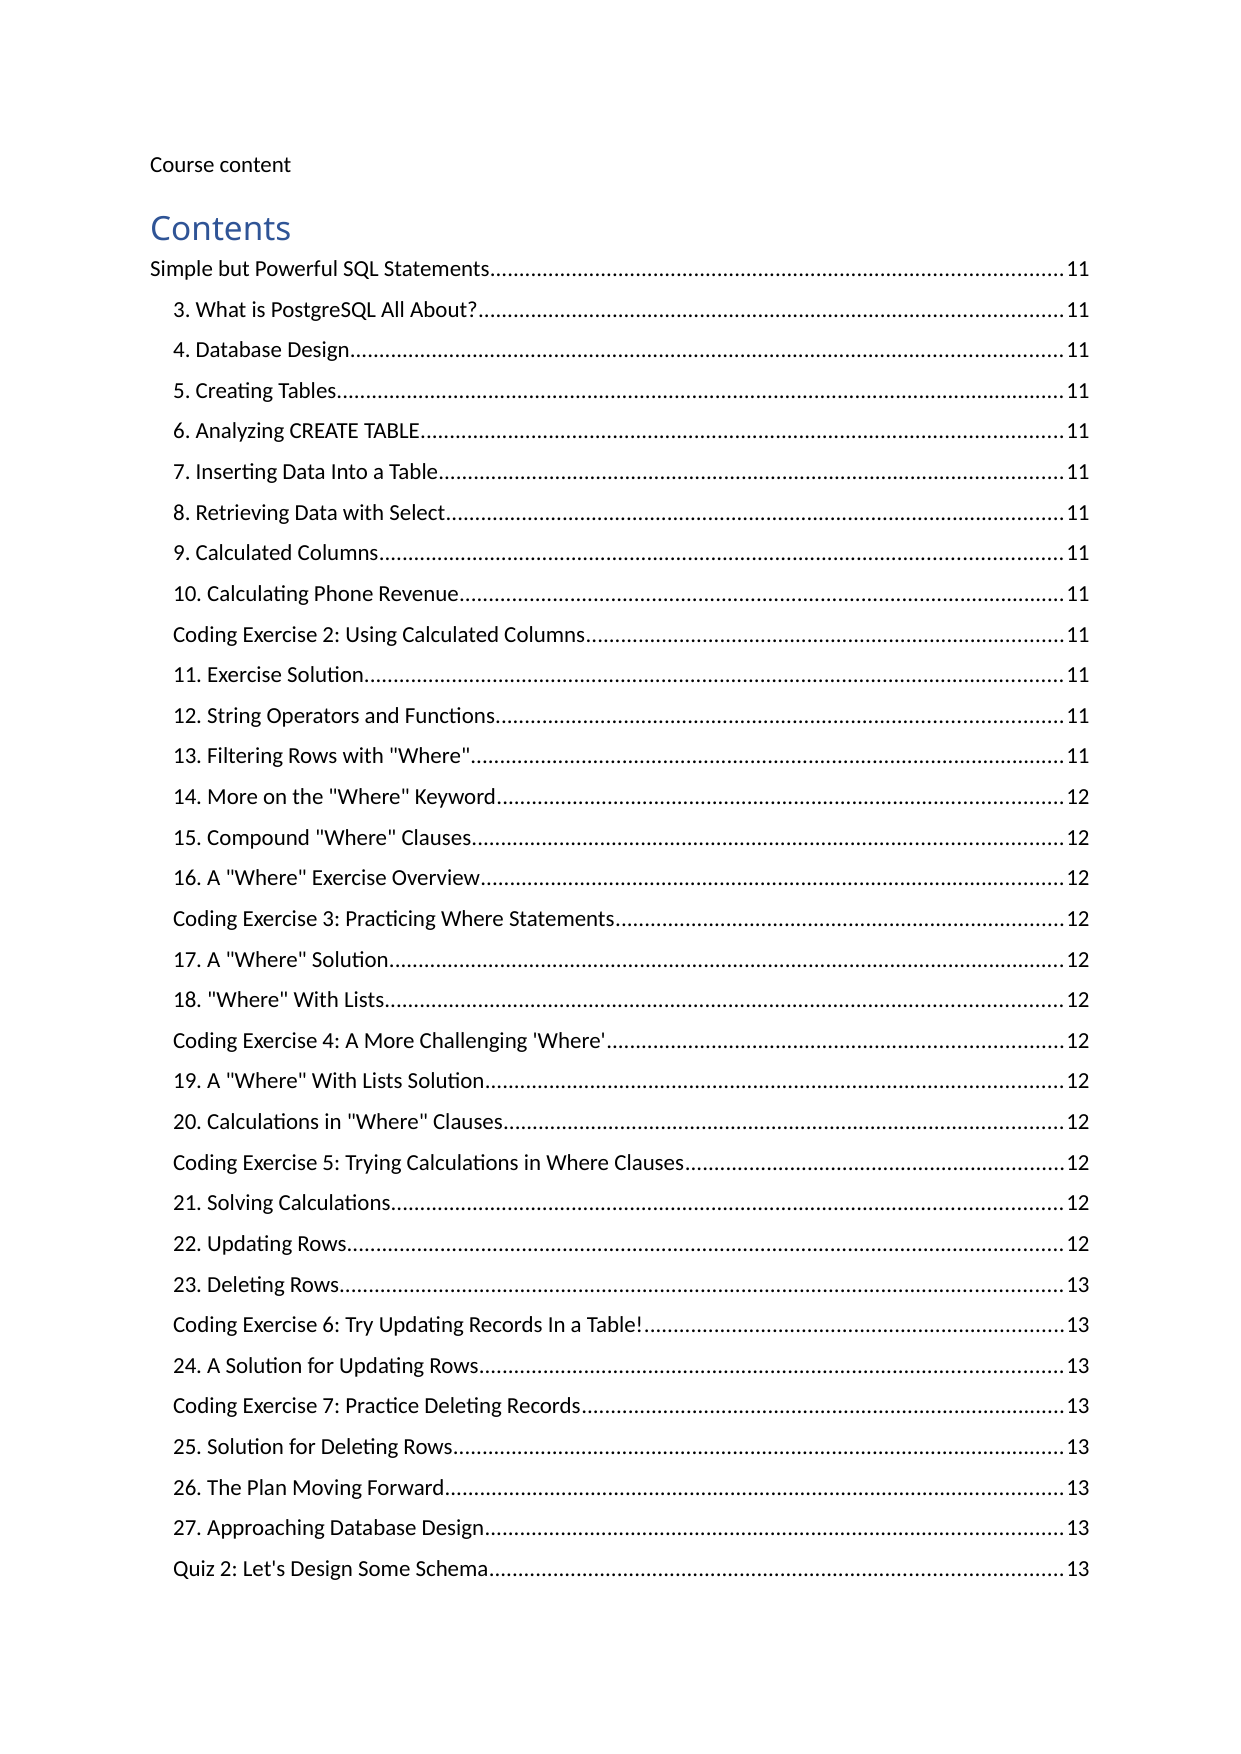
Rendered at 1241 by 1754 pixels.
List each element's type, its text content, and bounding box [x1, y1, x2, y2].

text Course content [150, 150, 1090, 178]
